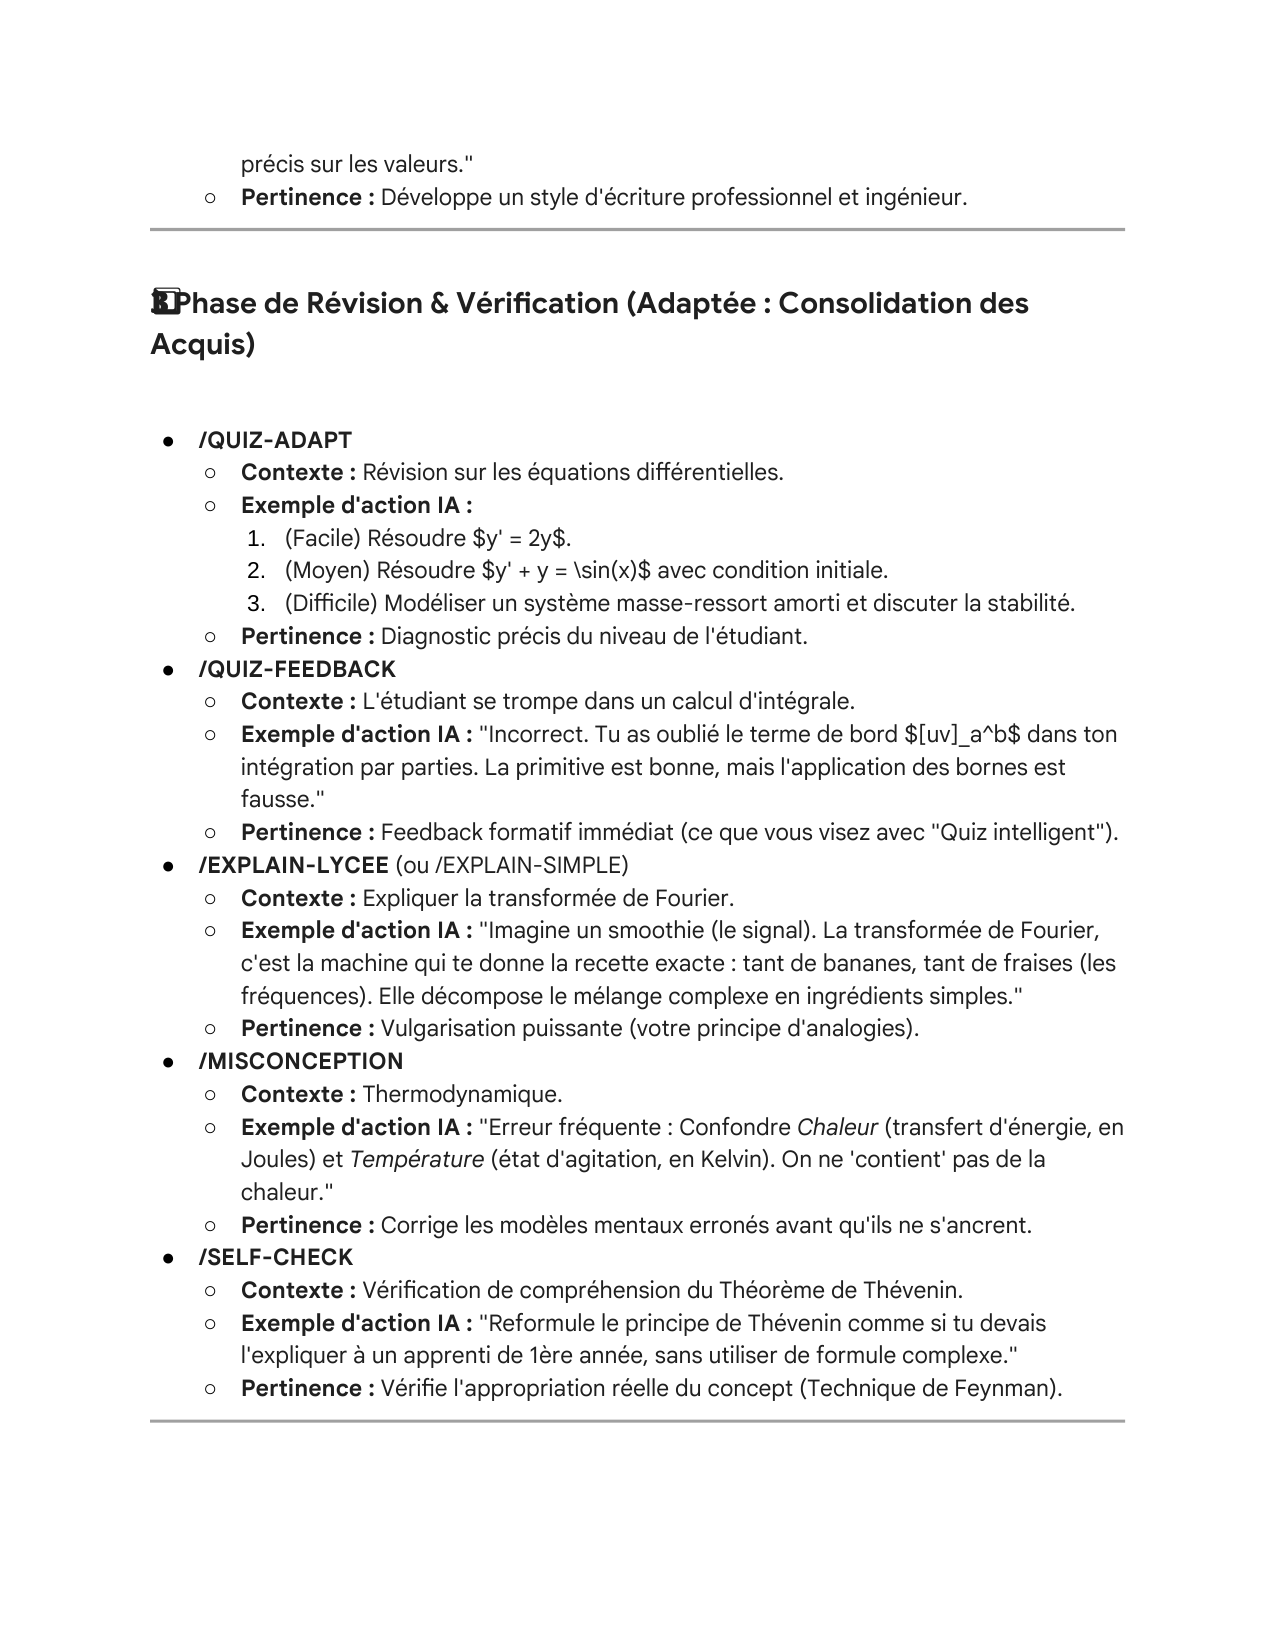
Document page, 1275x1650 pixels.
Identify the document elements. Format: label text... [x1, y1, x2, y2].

list /QUIZ-ADAPT [161, 426, 1125, 454]
list Pertinence : Vulgarisation puissante (votre principe d'analogies). [203, 1014, 1125, 1043]
list Pertinence : Développe un style d'écriture professionnel et ingénieur. [203, 183, 1125, 211]
list Contexte : Expliquer la transformée de Fourier. [203, 884, 1125, 912]
list /SELF-CHECK [161, 1243, 1125, 1272]
list Pertinence : Vérifie l'appropriation réelle du concept (Technique de Feynman). [203, 1374, 1125, 1403]
list Exemple d'action IA : "Incorrect. Tu as oublié le terme de bord $[uv]_a^b$ dans ton intégration par parties. La primitive est bonne, mais l'application des bornes est fausse." [203, 720, 1125, 814]
list Exemple d'action IA : [203, 491, 1125, 520]
list Contexte : L'étudiant se trompe dans un calcul d'intégrale. [203, 687, 1125, 716]
list Pertinence : Feedback formatif immédiat (ce que vous visez avec "Quiz intelligent"). [203, 818, 1125, 847]
list Exemple d'action IA : "Erreur fréquente : Confondre Chaleur (transfert d'énergie, en Joules) et Température (état d'agitation, en Kelvin). On ne 'contient' pas de la chaleur." [203, 1113, 1125, 1207]
list (Difficile) Modéliser un système masse-ressort amorti et discuter la stabilité. [247, 589, 1125, 618]
list /MISCONCEPTION [161, 1047, 1125, 1076]
subtitle 3️⃣ Phase de Révision & Vérification (Adaptée : Consolidation des Acquis) [150, 285, 1125, 363]
list Pertinence : Corrige les modèles mentaux erronés avant qu'ils ne s'ancrent. [203, 1211, 1125, 1239]
list Exemple d'action IA : "Imagine un smoothie (le signal). La transformée de Fourier, c'est la machine qui te donne la recette exacte : tant de bananes, tant de fraises (les fréquences). Elle décompose le mélange complexe en ingrédients simples." [203, 916, 1125, 1011]
list Contexte : Thermodynamique. [203, 1080, 1125, 1109]
list Contexte : Révision sur les équations différentielles. [203, 458, 1125, 487]
list (Facile) Résoudre $y' = 2y$. [247, 524, 1125, 553]
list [203, 150, 1125, 179]
list /EXPLAIN-LYCEE (ou /EXPLAIN-SIMPLE) [161, 851, 1125, 880]
list /QUIZ-FEEDBACK [161, 655, 1125, 683]
list (Moyen) Résoudre $y' + y = \sin(x)$ avec condition initiale. [247, 557, 1125, 585]
list Exemple d'action IA : "Reformule le principe de Thévenin comme si tu devais l'expliquer à un apprenti de 1ère année, sans utiliser de formule complexe." [203, 1309, 1125, 1370]
list Contexte : Vérification de compréhension du Théorème de Thévenin. [203, 1276, 1125, 1305]
list Pertinence : Diagnostic précis du niveau de l'étudiant. [203, 622, 1125, 651]
